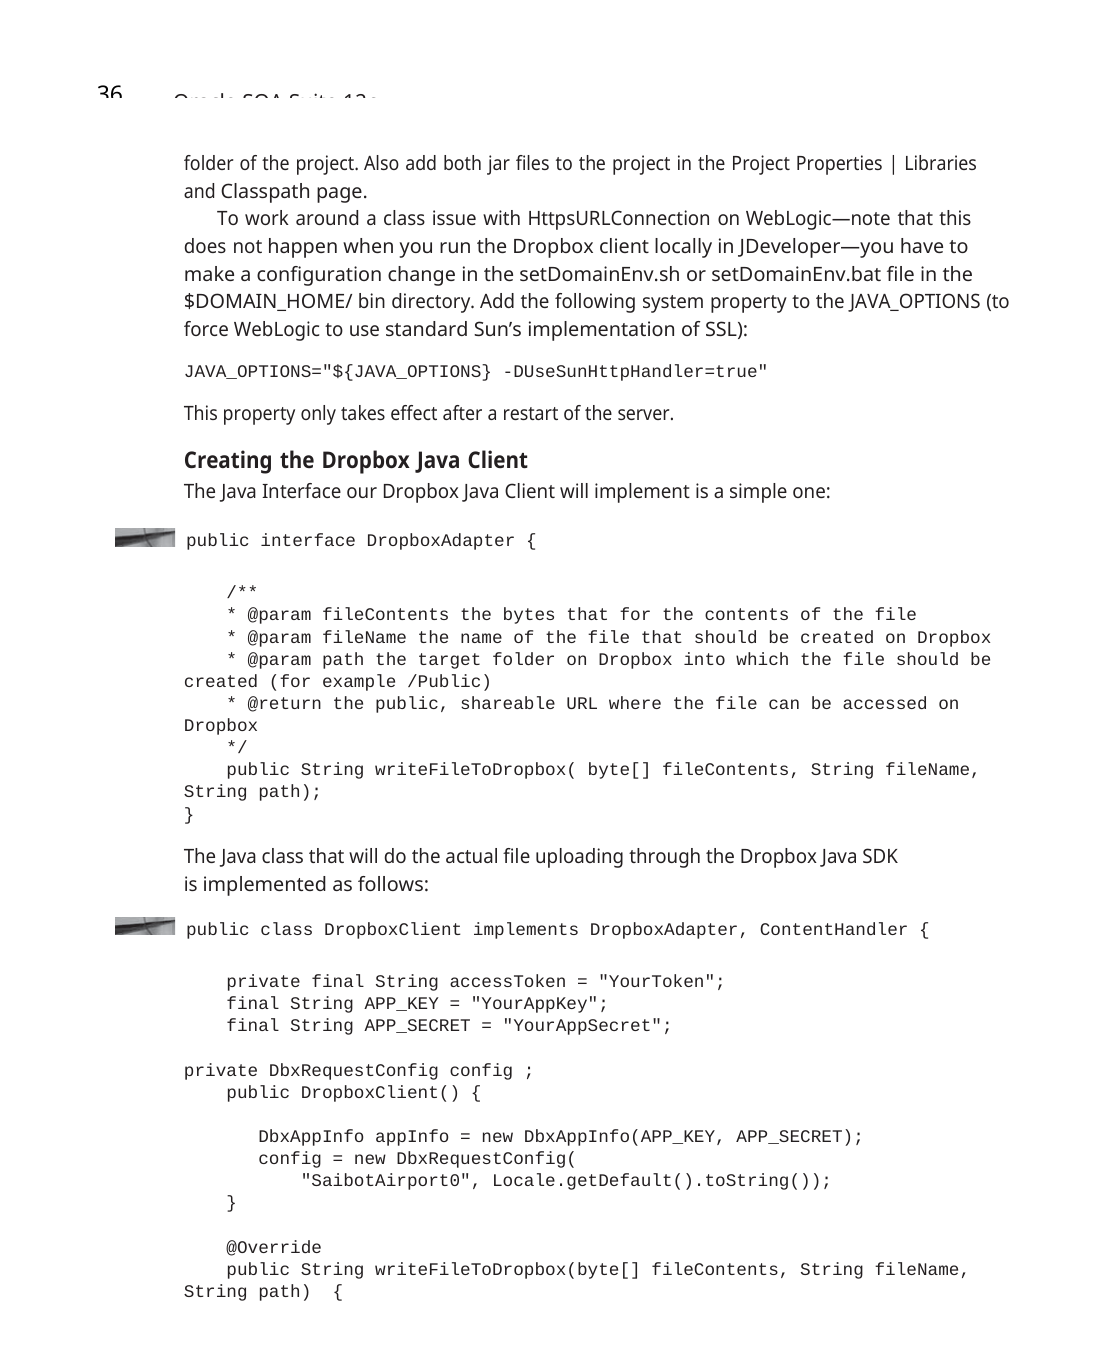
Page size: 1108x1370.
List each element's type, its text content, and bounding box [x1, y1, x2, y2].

text public String writeFileToDropbox(byte[] fileContents, String fileName, String path) { [184, 1261, 972, 1303]
subtitle Creating the Dropbox Java Client [184, 444, 1107, 475]
text } [184, 805, 1107, 825]
text @Override [226, 1238, 1107, 1259]
text public interface DropboxAdapter { [115, 529, 1107, 560]
text JAVA_OPTIONS="${JAVA_OPTIONS} -DUseSunHttpHandler=true" [184, 362, 1107, 383]
text To work around a class issue with HttpsURLConnection on WebLogic—note that this does not happen when you run the Dropbox client locally in JDeveloper—you have to make a configuration change in the setDomainEnv.sh or setDomainEnv.bat file in the $DOMAIN_HOME/ bin directory. Add the following system property to the JAVA_OPTIONS (to force WebLogic to use standard Sun’s implementation of SSL): [184, 205, 1017, 342]
text "SaibotAirport0", Locale.getDefault().toString()); [301, 1172, 1107, 1192]
list @return the public, shareable URL where the file can be accessed on Dropbox [184, 694, 960, 737]
text folder of the project. Also add both jar files to the project in the Project Properties | Libraries and Classpath page. [184, 149, 1014, 204]
picture [115, 917, 176, 935]
text */ [226, 739, 1107, 759]
text This property only takes effect after a restart of the server. [184, 399, 1107, 426]
list @param path the target folder on Dropbox into which the file should be created (for example /Public) [184, 650, 992, 692]
text DbxAppInfo appInfo = new DbxAppInfo(APP_KEY, APP_SECRET); config = new DbxRequestConfig( [258, 1128, 866, 1170]
picture [115, 528, 176, 547]
text private DbxRequestConfig config ; public DropboxClient() { [184, 1061, 536, 1103]
text The Java Interface our Dropbox Java Client will implement is a simple one: [184, 477, 1107, 504]
text The Java class that will do the actual file uploading through the Dropbox Java SDK is implemented as follows: [184, 842, 901, 897]
text /** [226, 584, 1107, 604]
list @param fileName the name of the file that should be created on Dropbox [226, 628, 1107, 648]
list @param fileContents the bytes that for the contents of the file [226, 606, 1107, 626]
text final String APP_SECRET = "YourAppSecret"; [226, 1017, 1107, 1037]
text private final String accessToken = "YourToken"; final String APP_KEY = "YourAppKey"; [226, 973, 728, 1015]
text } [226, 1194, 1107, 1214]
text public String writeFileToDropbox( byte[] fileContents, String fileName, String path); [184, 761, 983, 803]
text public class DropboxClient implements DropboxAdapter, ContentHandler { [115, 918, 1107, 949]
